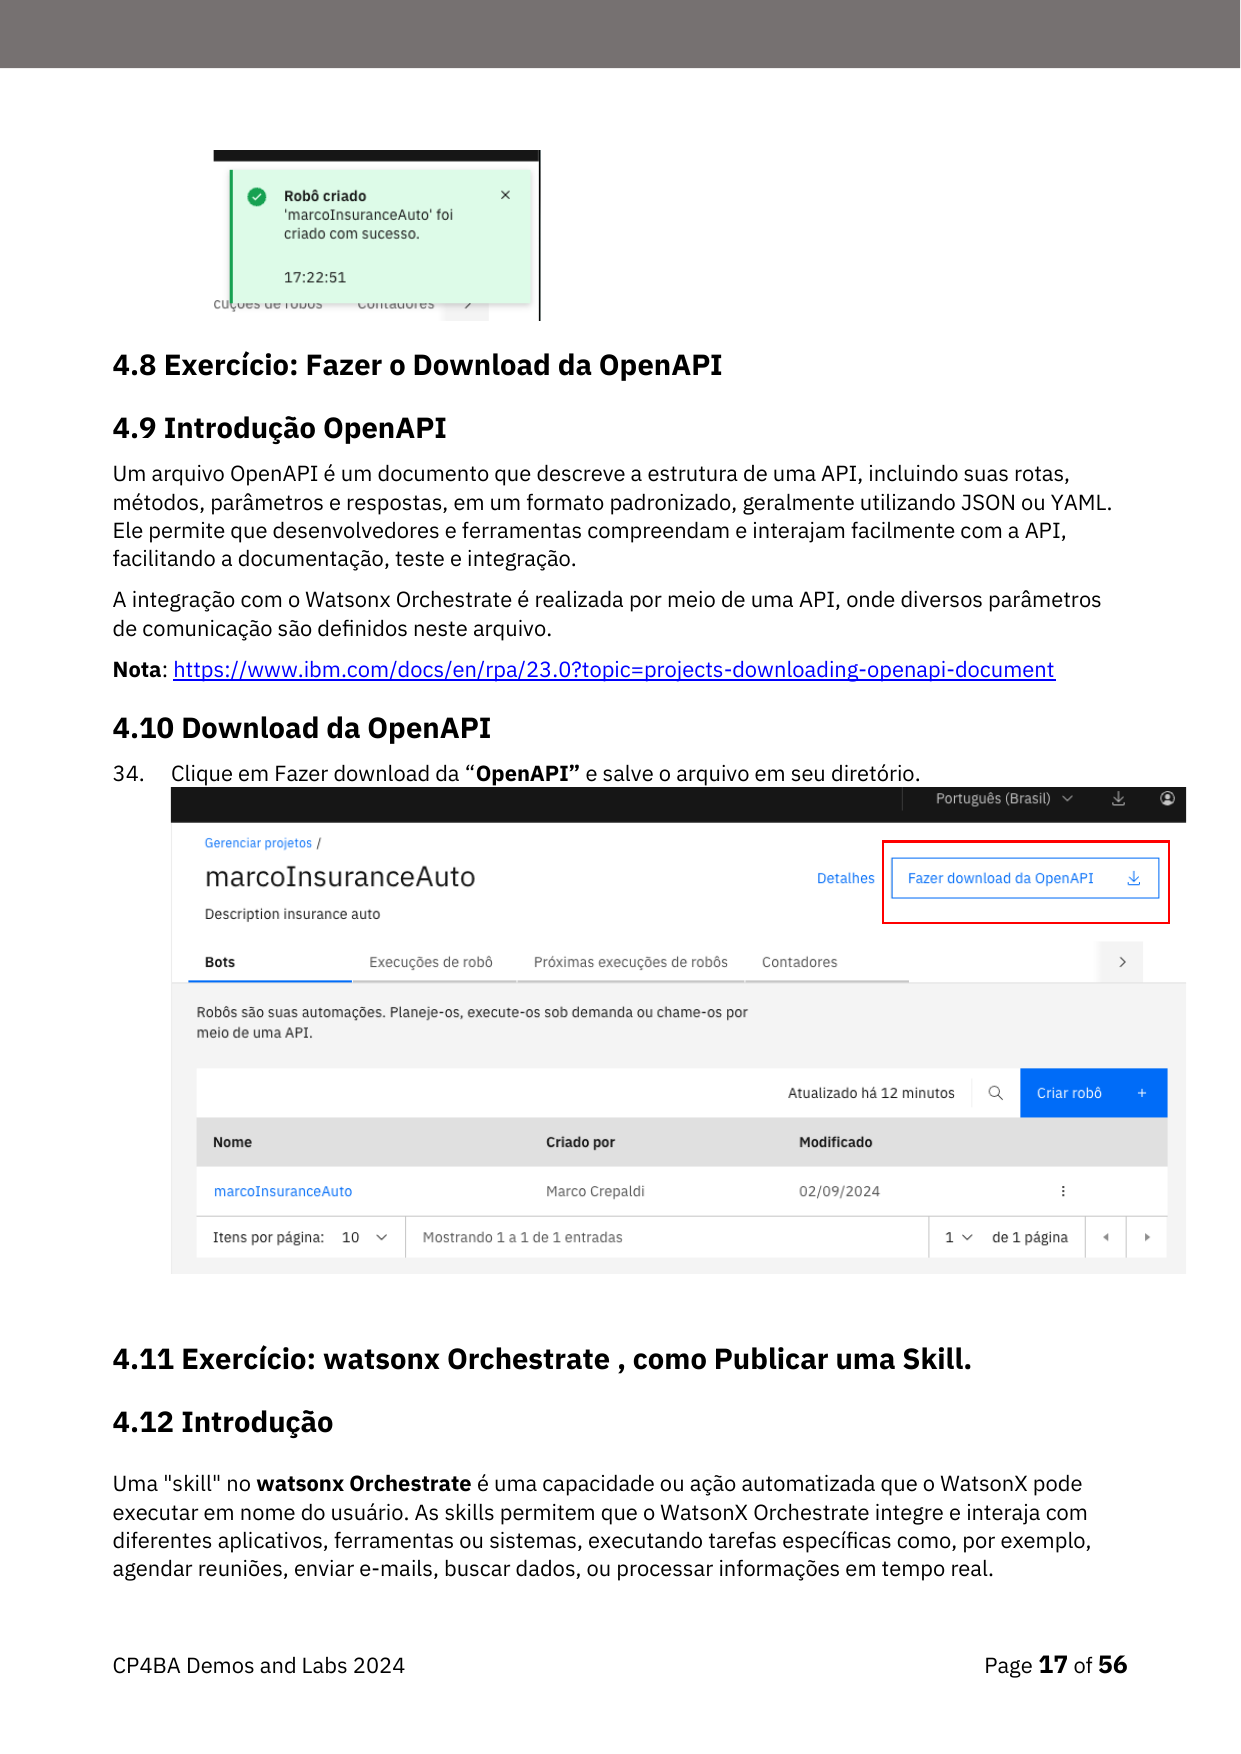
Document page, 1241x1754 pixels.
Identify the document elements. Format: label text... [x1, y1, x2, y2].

text Um arquivo OpenAPI é um documento que descreve a estrutura de uma API, incluindo suas rotas, métodos, parâmetros e respostas, em um formato padronizado, geralmente utilizando JSON ou YAML. Ele permite que desenvolvedores e ferramentas compreendam e interajam facilmente com a API, facilitando a documentação, teste e integração. [112, 459, 1128, 573]
text Uma "skill" no watsonx Orchestrate é uma capacidade ou ação automatizada que o WatsonX pode executar em nome do usuário. As skills permitem que o WatsonX Orchestrate integre e interaja com diferentes aplicativos, ferramentas ou sistemas, executando tarefas específicas como, por exemplo, agendar reuniões, enviar e-mails, buscar dados, ou processar informações em tempo real. [112, 1469, 1128, 1583]
subtitle Download da OpenAPI [112, 708, 1128, 746]
subtitle Exercício: Fazer o Download da OpenAPI [112, 346, 1128, 384]
picture [213, 150, 541, 321]
subtitle Introdução OpenAPI [112, 409, 1128, 447]
text A integração com o Watsonx Orchestrate é realizada por meio de uma API, onde diversos parâmetros de comunicação são definidos neste arquivo. [112, 585, 1128, 642]
subtitle Introdução [112, 1402, 1128, 1440]
text Nota: https://www.ibm.com/docs/en/rpa/23.0?topic=projects-downloading-openapi-document [112, 655, 1128, 683]
subtitle Exercício: watsonx Orchestrate , como Publicar uma Skill. [112, 1339, 1128, 1377]
picture [170, 787, 1187, 1274]
